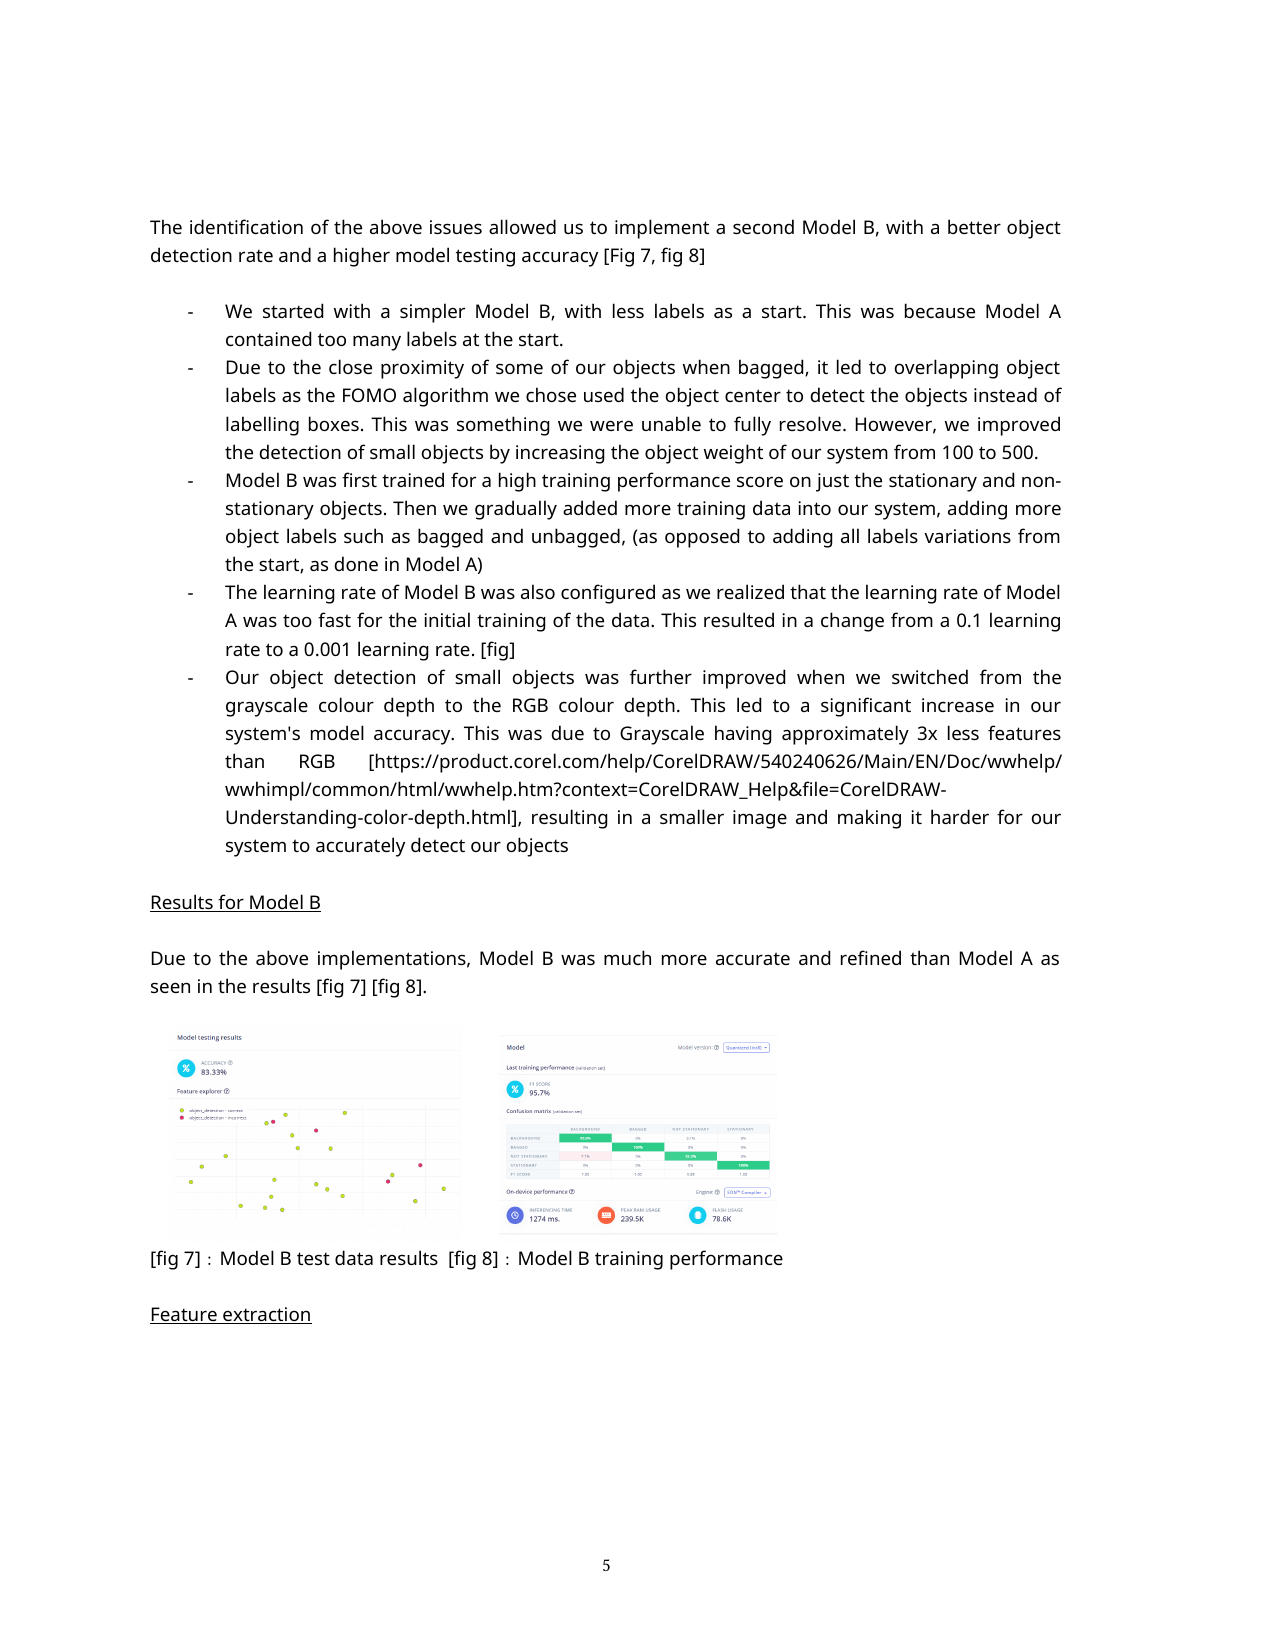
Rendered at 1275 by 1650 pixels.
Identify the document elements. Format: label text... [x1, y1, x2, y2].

text Due to the above implementations, Model B was much more accurate and refined than Model A as seen in the results [fig 7] [fig 8]. [150, 943, 1062, 999]
list Our object detection of small objects was further improved when we switched from the grayscale colour depth to the RGB colour depth. This led to a significant increase in our system's model accuracy. This was due to Grayscale having approximately 3x less features than RGB [https://product.corel.com/help/CorelDRAW/540240626/Main/EN/Doc/wwhelp/wwhimpl/common/html/wwhelp.htm?context=CorelDRAW_Help&file=CorelDRAW-Understanding-color-depth.html], resulting in a smaller image and making it harder for our system to accurately detect our objects [187, 661, 1062, 858]
text The identification of the above issues allowed us to implement a second Model B, with a better object detection rate and a higher model testing accuracy [Fig 7, fig 8] [150, 211, 1062, 268]
list The learning rate of Model B was also configured as we realized that the learning rate of Model A was too fast for the initial training of the data. This resulted in a change from a 0.1 learning rate to a 0.001 learning rate. [fig] [187, 577, 1062, 661]
text [fig 7]﹕Model B test data results [fig 8]﹕Model B training performance [150, 1242, 1062, 1271]
text Results for Model B [150, 886, 1062, 914]
list We started with a simpler Model B, with less labels as a start. This was because Model A contained too many labels at the start. [187, 296, 1062, 352]
list Model B was first trained for a high training performance score on just the stationary and non-stationary objects. Then we gradually added more training data into our system, adding more object labels such as bagged and unbagged, (as opposed to adding all labels variations from the start, as done in Model A) [187, 464, 1062, 577]
text Feature extraction [150, 1299, 1062, 1327]
list Due to the close proximity of some of our objects when bagged, it led to overlapping object labels as the FOMO algorithm we chose used the object center to detect the objects instead of labelling boxes. This was something we were unable to fully resolve. However, we improved the detection of small objects by increasing the object weight of our system from 100 to 500. [187, 352, 1062, 464]
